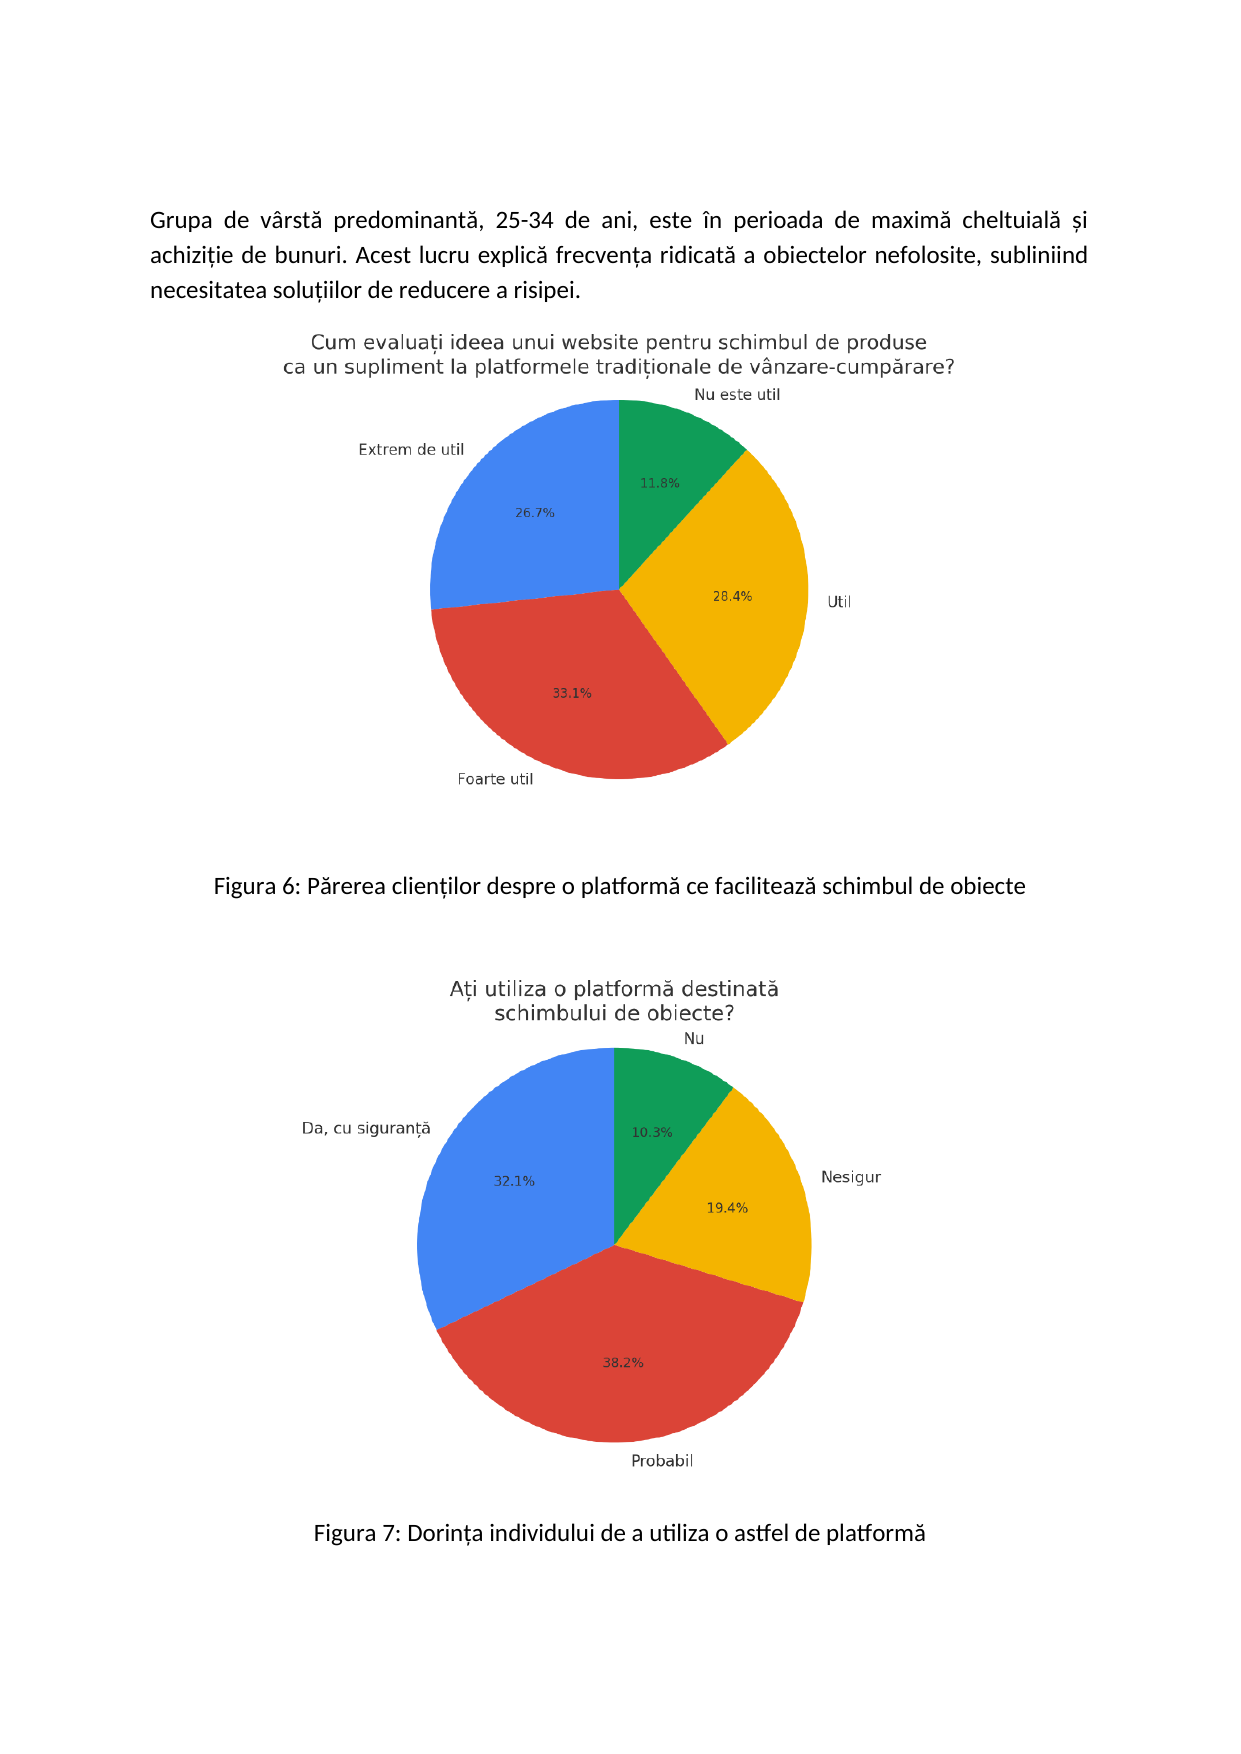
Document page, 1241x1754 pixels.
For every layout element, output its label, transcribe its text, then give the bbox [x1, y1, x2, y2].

picture [255, 971, 951, 1474]
text Figura 7: Dorința individului de a utiliza o astfel de platformă [150, 1517, 1090, 1548]
picture [271, 326, 969, 802]
text Figura 6: Părerea clienților despre o platformă ce facilitează schimbul de obiecte [150, 870, 1090, 901]
text Grupa de vârstă predominantă, 25-34 de ani, este în perioada de maximă cheltuială și achiziție de bunuri. Acest lucru explică frecvența ridicată a obiectelor nefolosite, subliniind necesitatea soluțiilor de reducere a risipei. [150, 204, 1090, 305]
